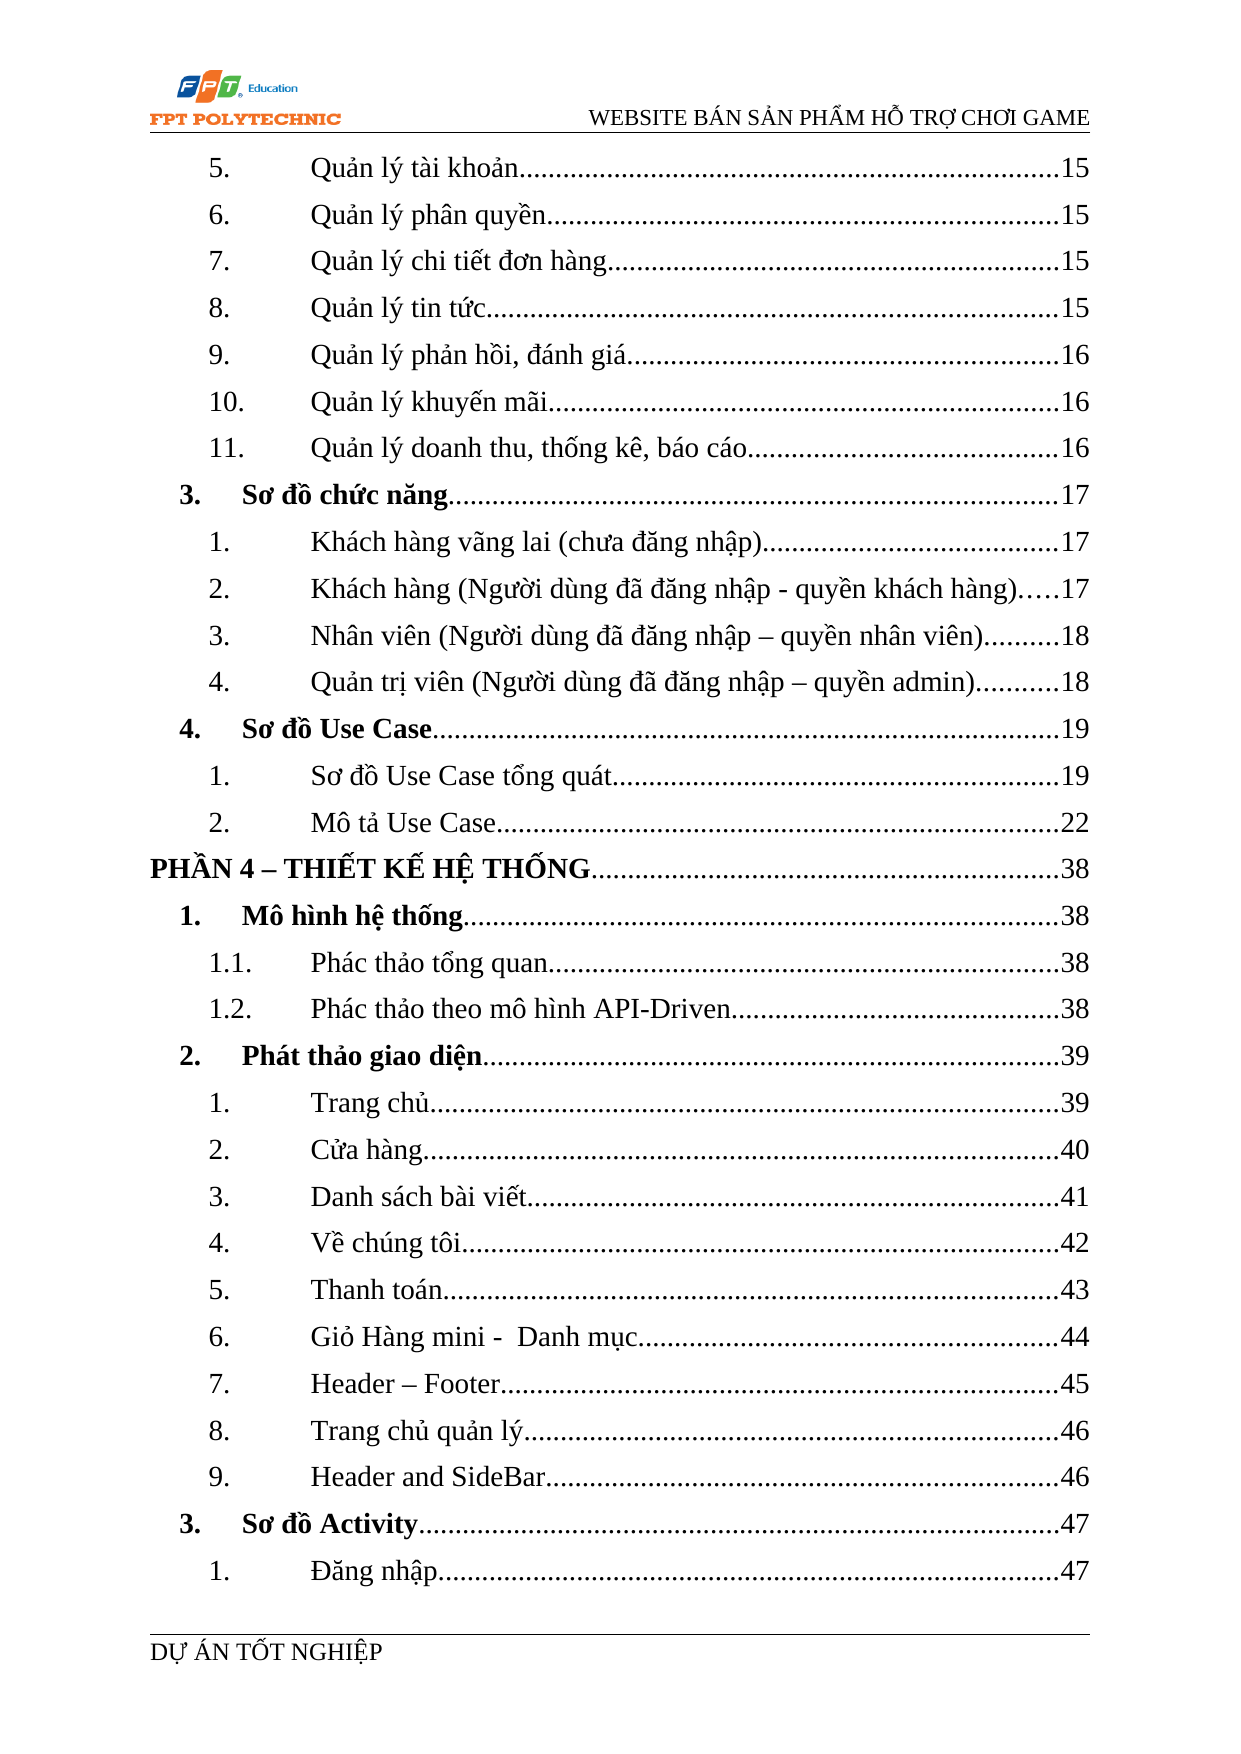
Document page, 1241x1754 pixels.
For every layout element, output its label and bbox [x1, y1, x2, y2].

picture [150, 70, 343, 125]
